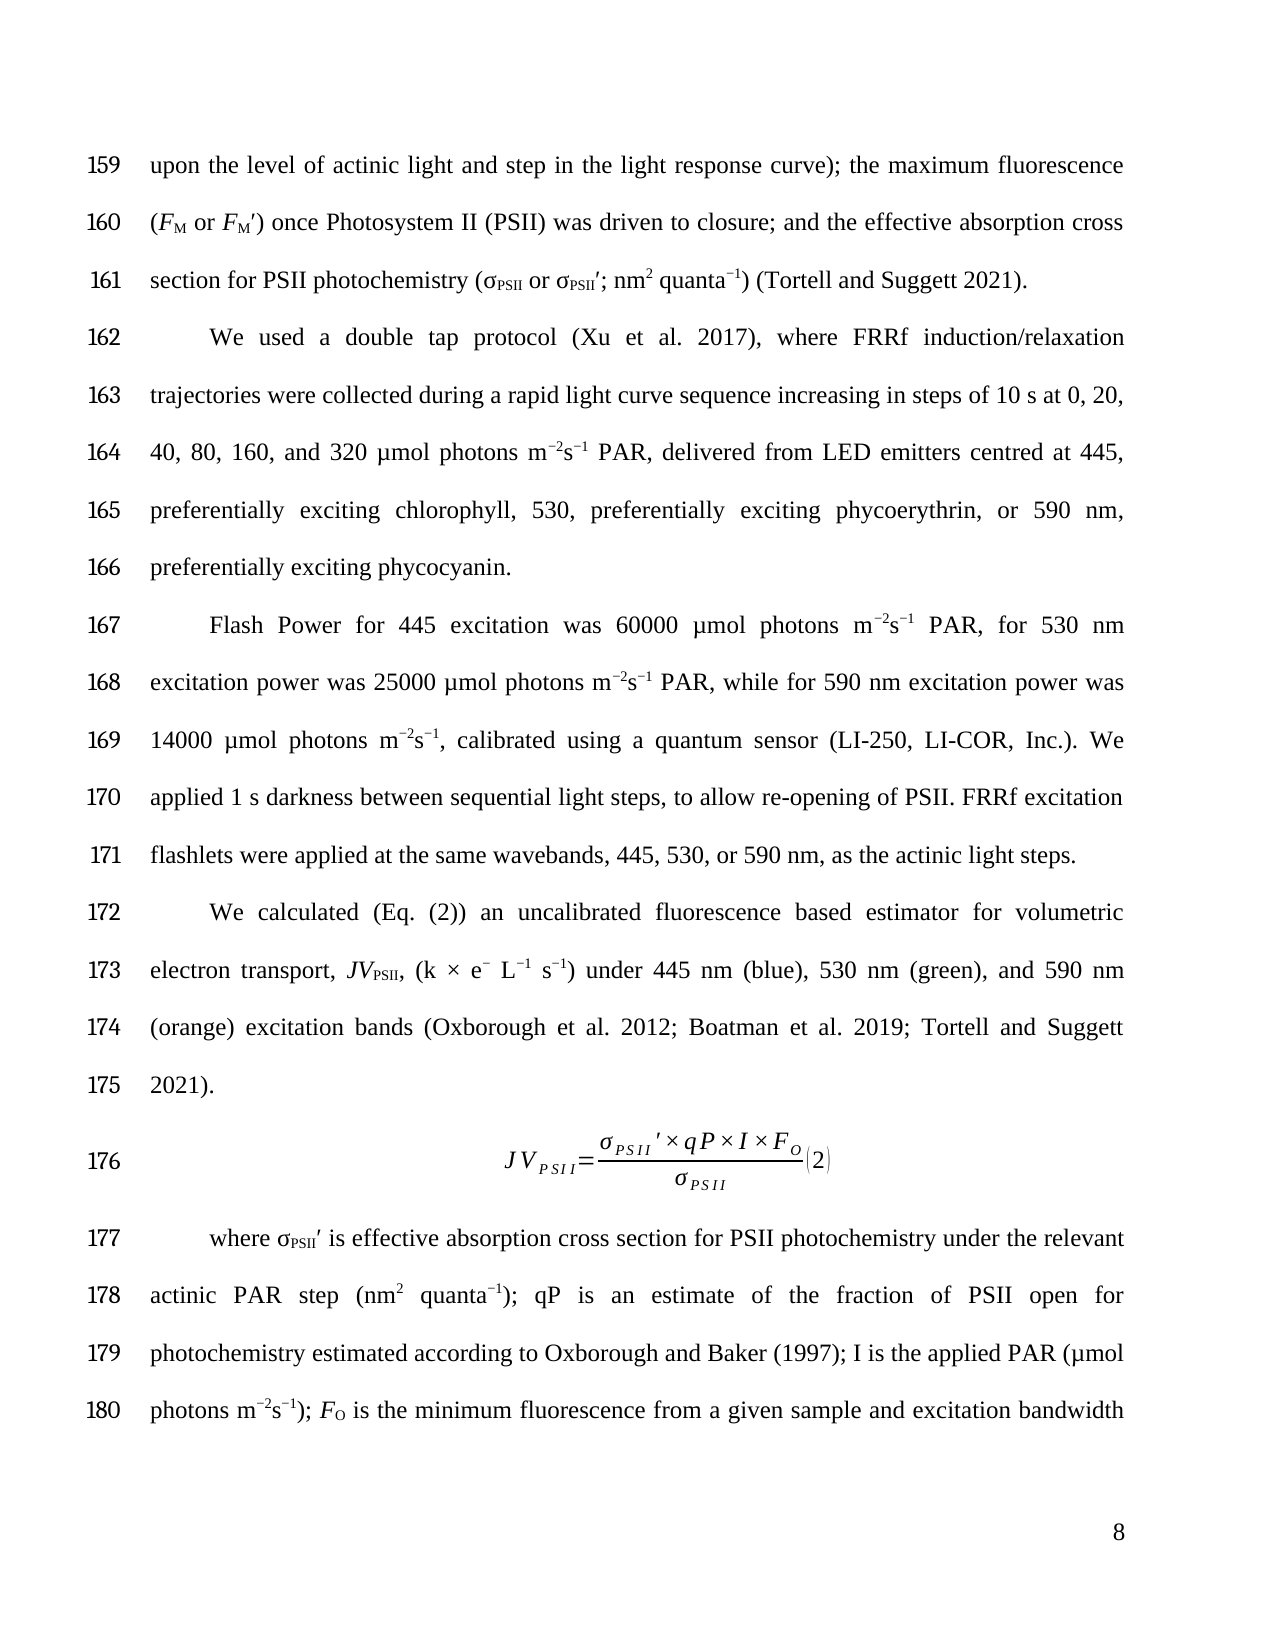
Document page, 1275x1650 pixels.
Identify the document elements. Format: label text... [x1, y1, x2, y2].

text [150, 150, 1125, 294]
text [150, 1223, 1125, 1424]
text We used a double tap protocol (Xu et al. 2017), where FRRf induction/relaxation trajectories were collected during a rapid light curve sequence increasing in steps of 10 s at 0, 20, 40, 80, 160, and 320 µmol photons m−2s−1 PAR, delivered from LED emitters centred at 445, preferentially exciting chlorophyll, 530, preferentially exciting phycoerythrin, or 590 nm, preferentially exciting phycocyanin. [150, 322, 1125, 581]
text We calculated (Eq. (2)) an uncalibrated fluorescence based estimator for volumetric electron transport, JVPSII, (k × e− L−1 s−1) under 445 nm (blue), 530 nm (green), and 590 nm (orange) excitation bands (Oxborough et al. 2012; Boatman et al. 2019; Tortell and Suggett 2021). [150, 897, 1125, 1099]
text Flash Power for 445 excitation was 60000 µmol photons m−2s−1 PAR, for 530 nm excitation power was 25000 µmol photons m−2s−1 PAR, while for 590 nm excitation power was 14000 µmol photons m−2s−1, calibrated using a quantum sensor (LI-250, LI-COR, Inc.). We applied 1 s darkness between sequential light steps, to allow re-opening of PSII. FRRf excitation flashlets were applied at the same wavebands, 445, 530, or 590 nm, as the actinic light steps. [150, 610, 1125, 869]
